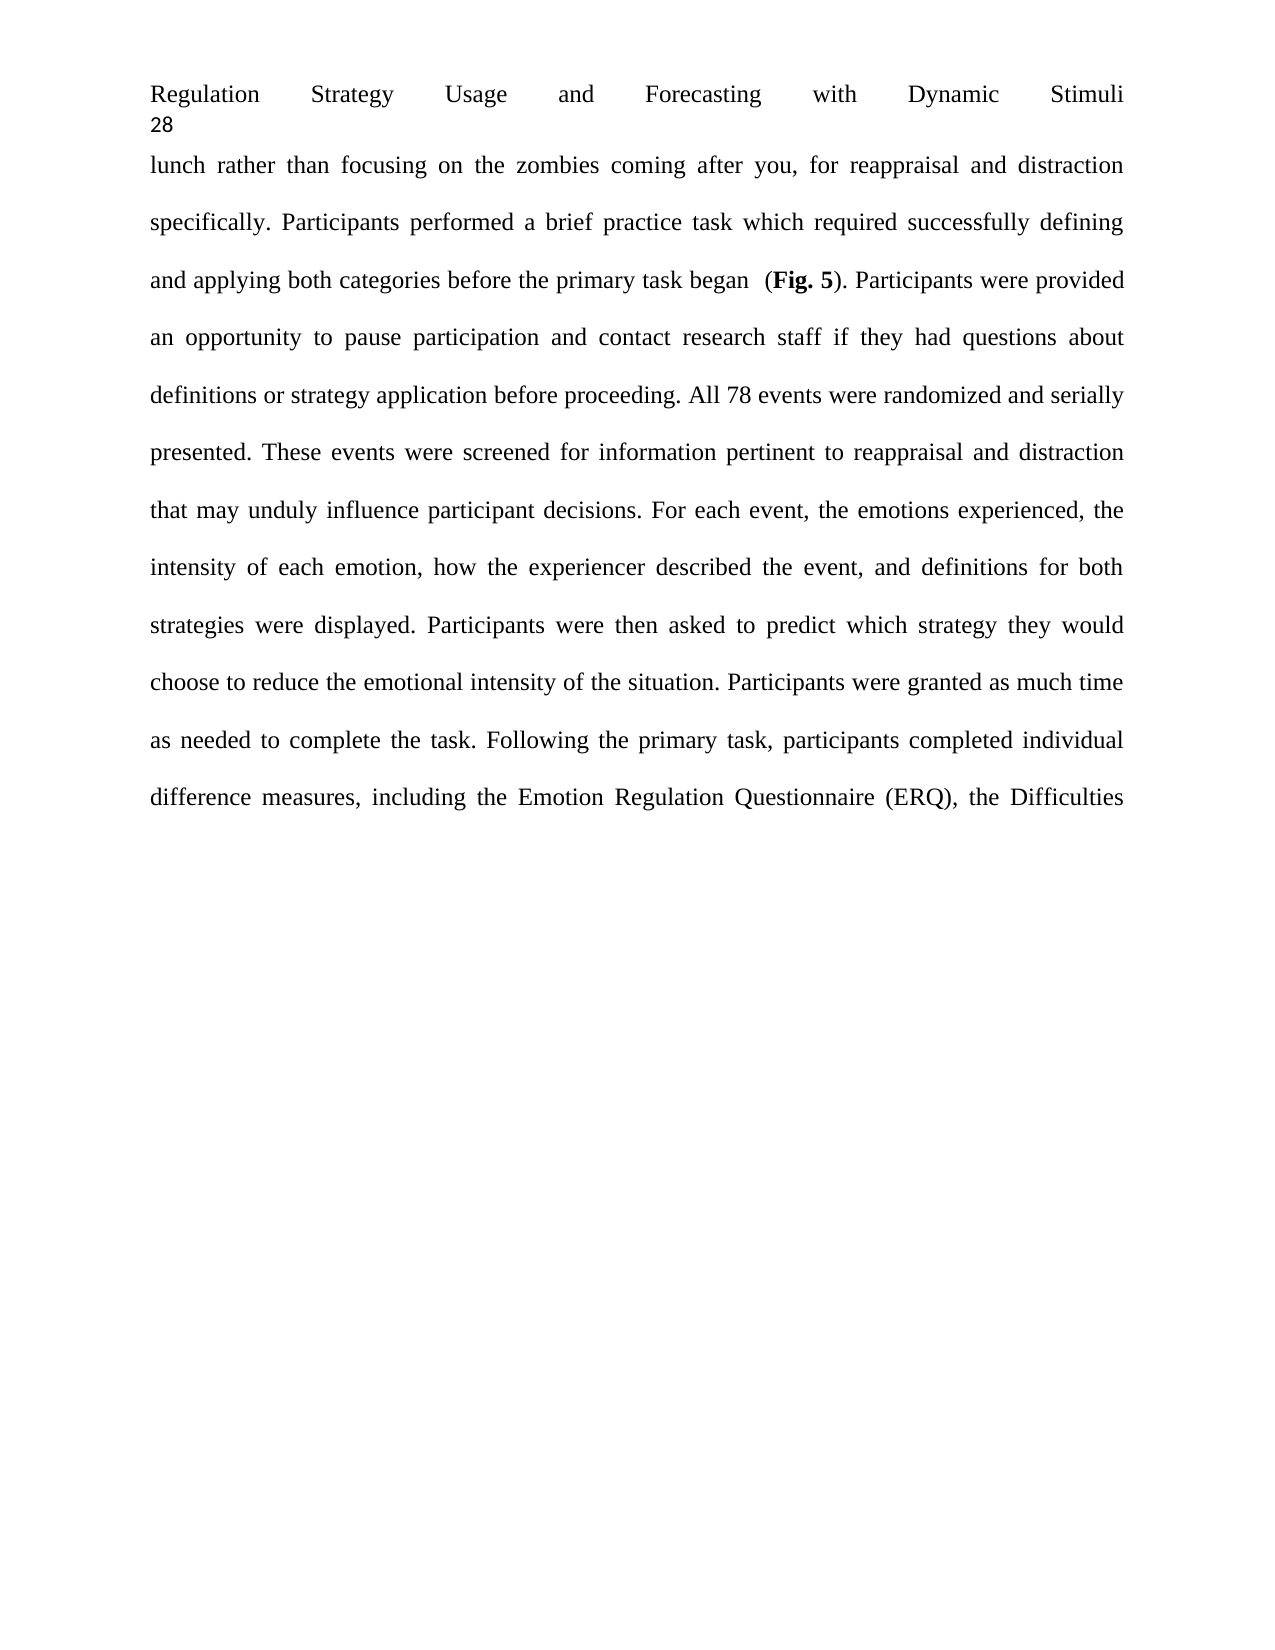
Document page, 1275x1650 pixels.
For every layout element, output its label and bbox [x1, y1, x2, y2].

text [150, 150, 1125, 811]
